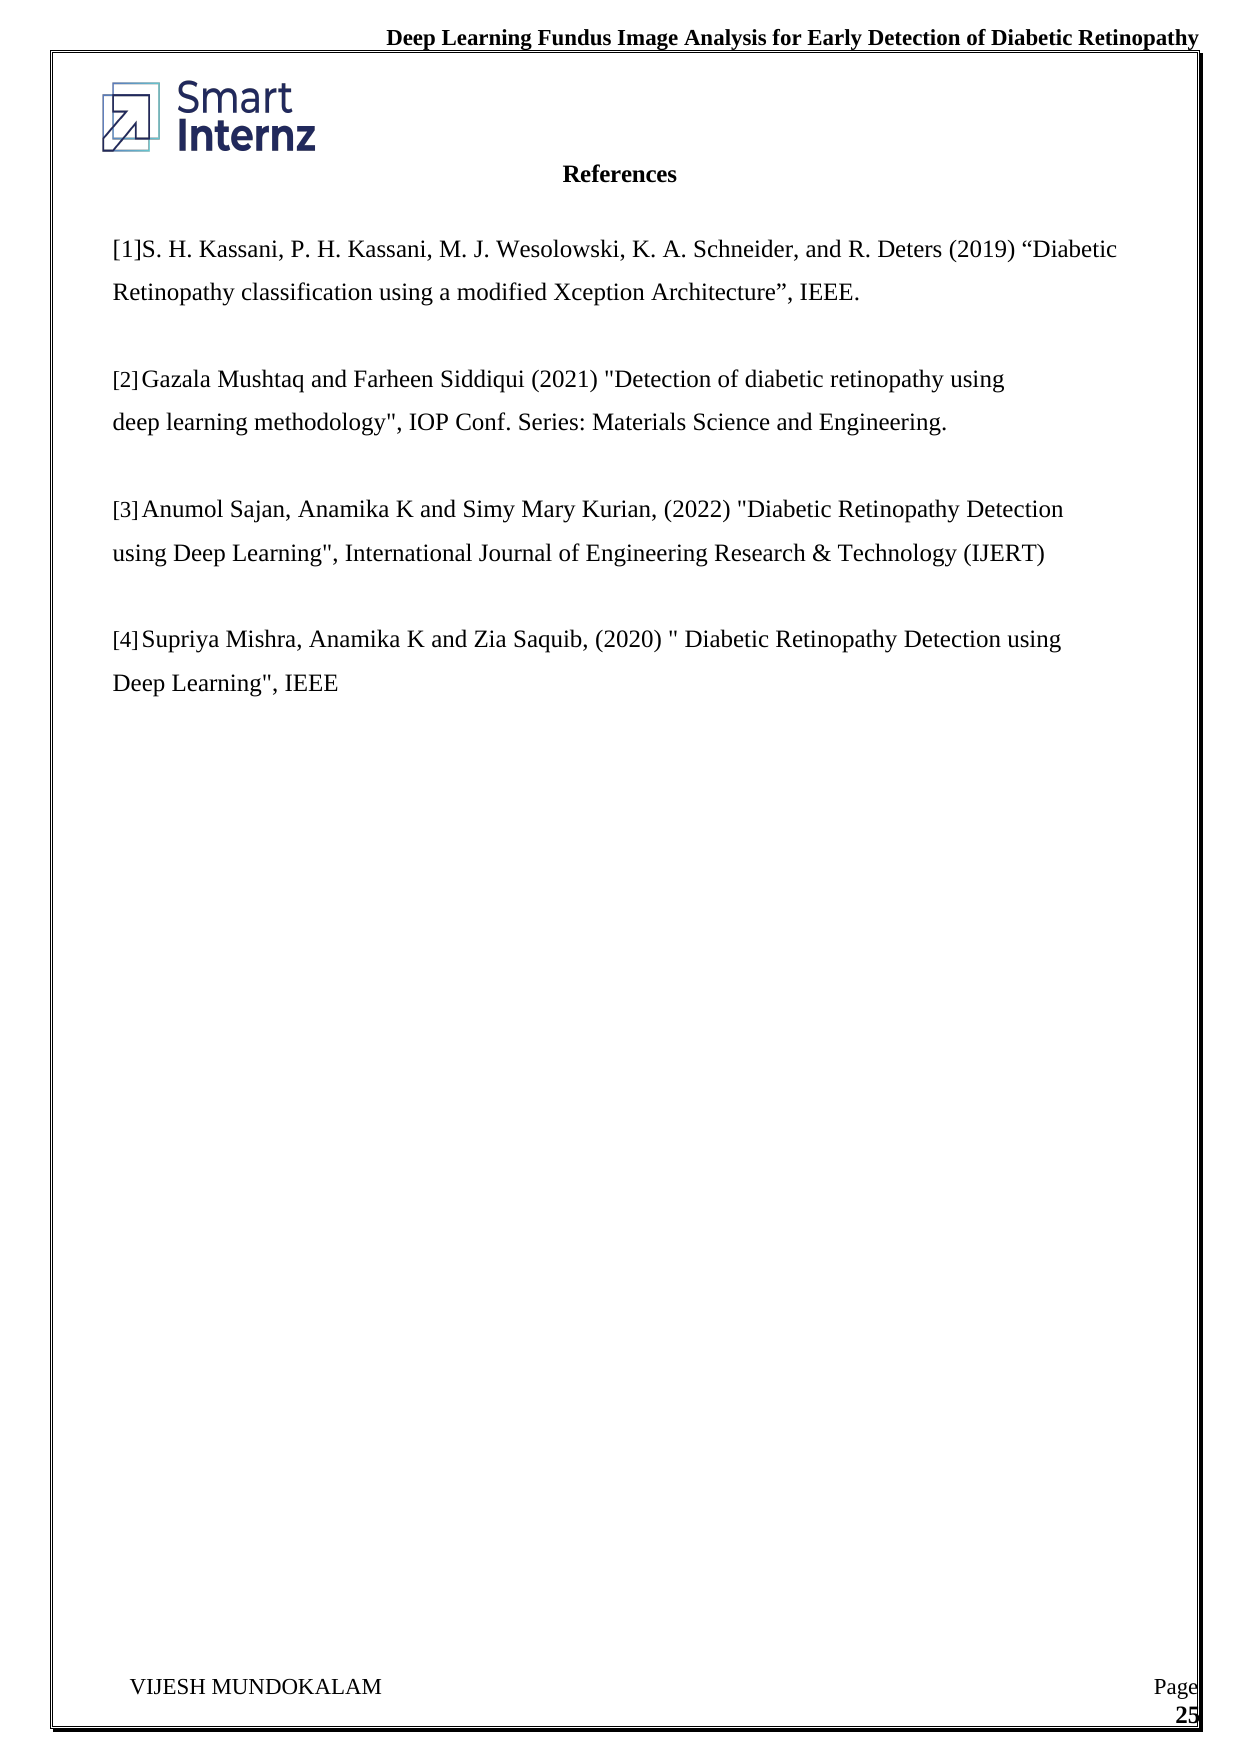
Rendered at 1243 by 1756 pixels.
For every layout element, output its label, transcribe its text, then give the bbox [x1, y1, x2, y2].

list Gazala Mushtaq and Farheen Siddiqui (2021) "Detection of diabetic retinopathy using deep learning methodology", IOP Conf. Series: Materials Science and Engineering. [112, 364, 1056, 436]
list Anumol Sajan, Anamika K and Simy Mary Kurian, (2022) "Diabetic Retinopathy Detection using Deep Learning", International Journal of Engineering Research & Technology (IJERT) [112, 494, 1120, 566]
picture [100, 76, 318, 154]
list Supriya Mishra, Anamika K and Zia Saquib, (2020) " Diabetic Retinopathy Detection using Deep Learning", IEEE [112, 624, 1117, 696]
text [1]S. H. Kassani, P. H. Kassani, M. J. Wesolowski, K. A. Schneider, and R. Deters (2019) “Diabetic Retinopathy classification using a modified Xception Architecture”, IEEE. [112, 234, 1197, 306]
subtitle References [116, 159, 1123, 188]
